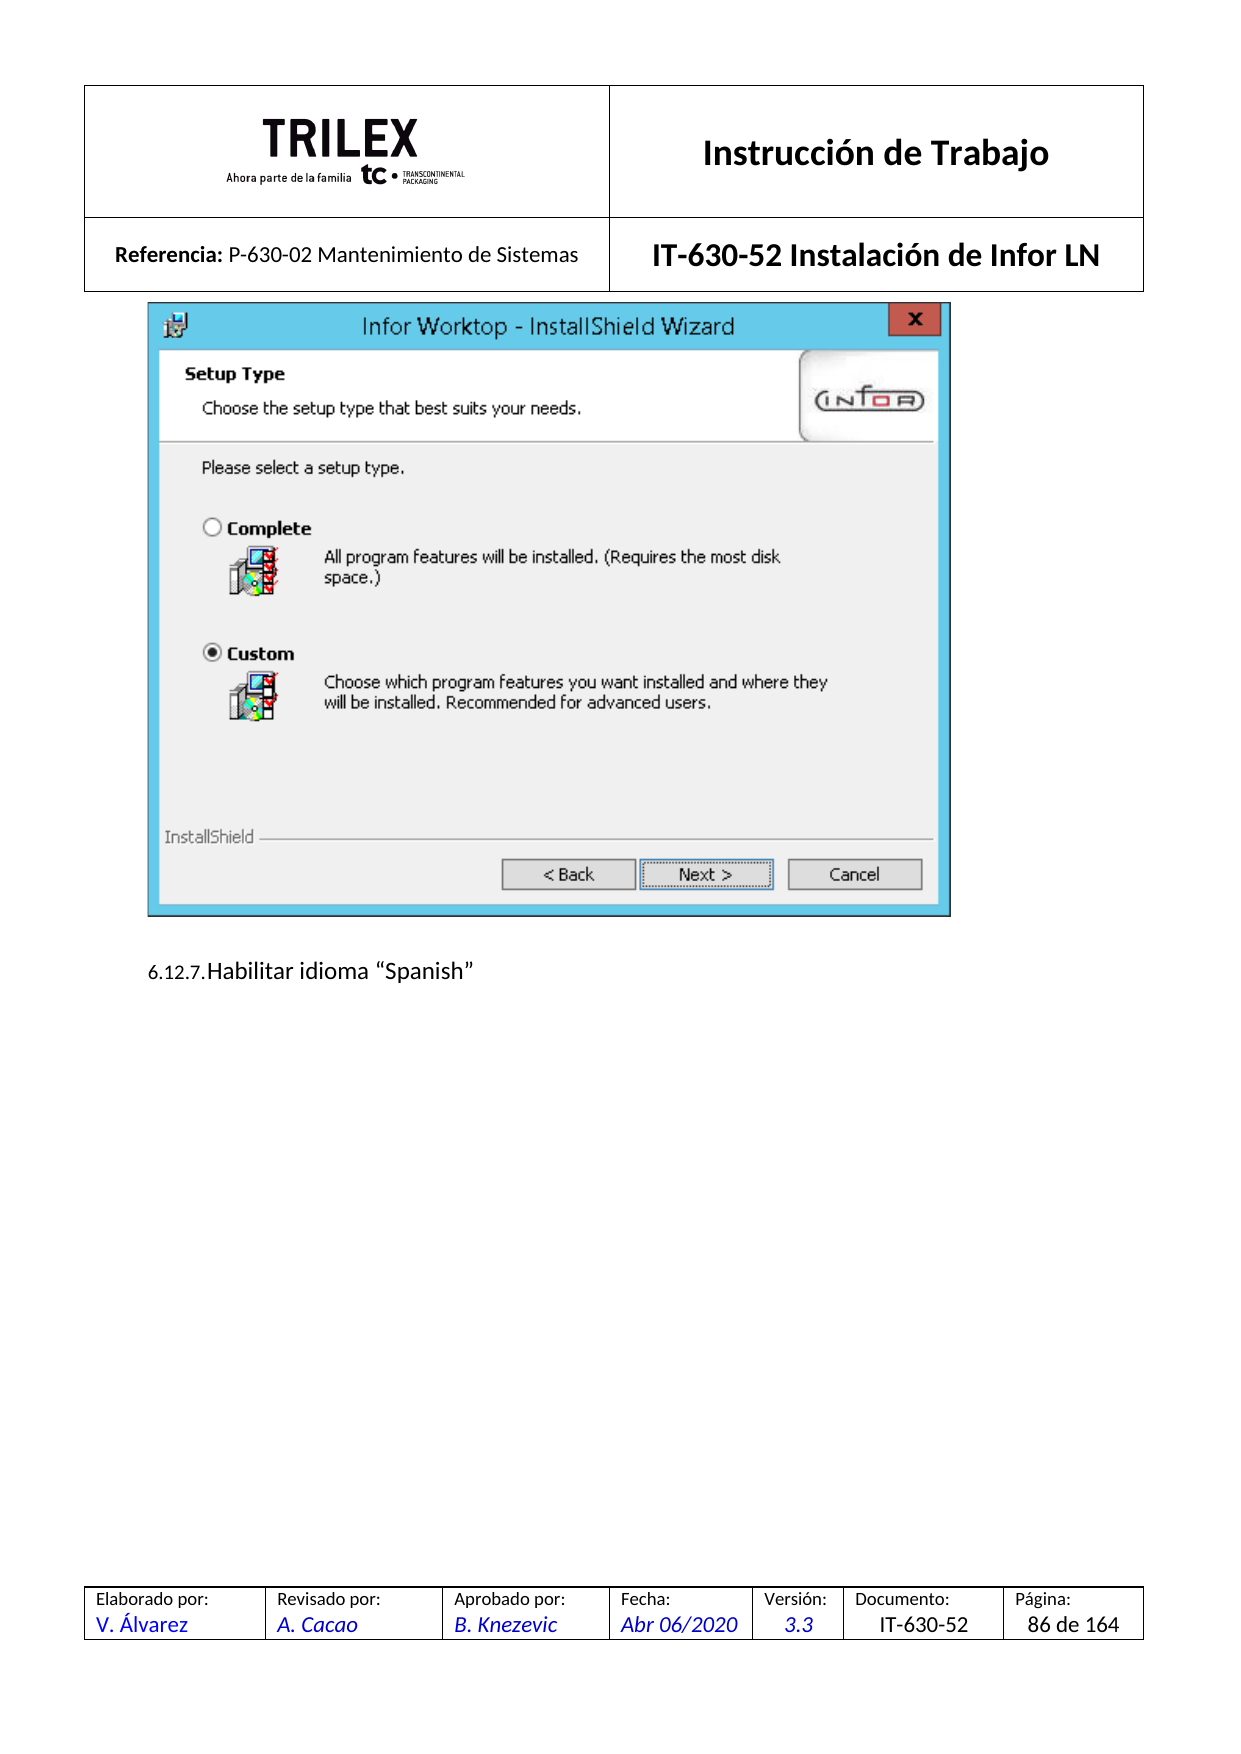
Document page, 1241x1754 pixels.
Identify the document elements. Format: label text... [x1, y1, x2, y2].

picture [207, 93, 487, 210]
picture [147, 302, 951, 917]
list Habilitar idioma “Spanish” [148, 956, 1166, 986]
